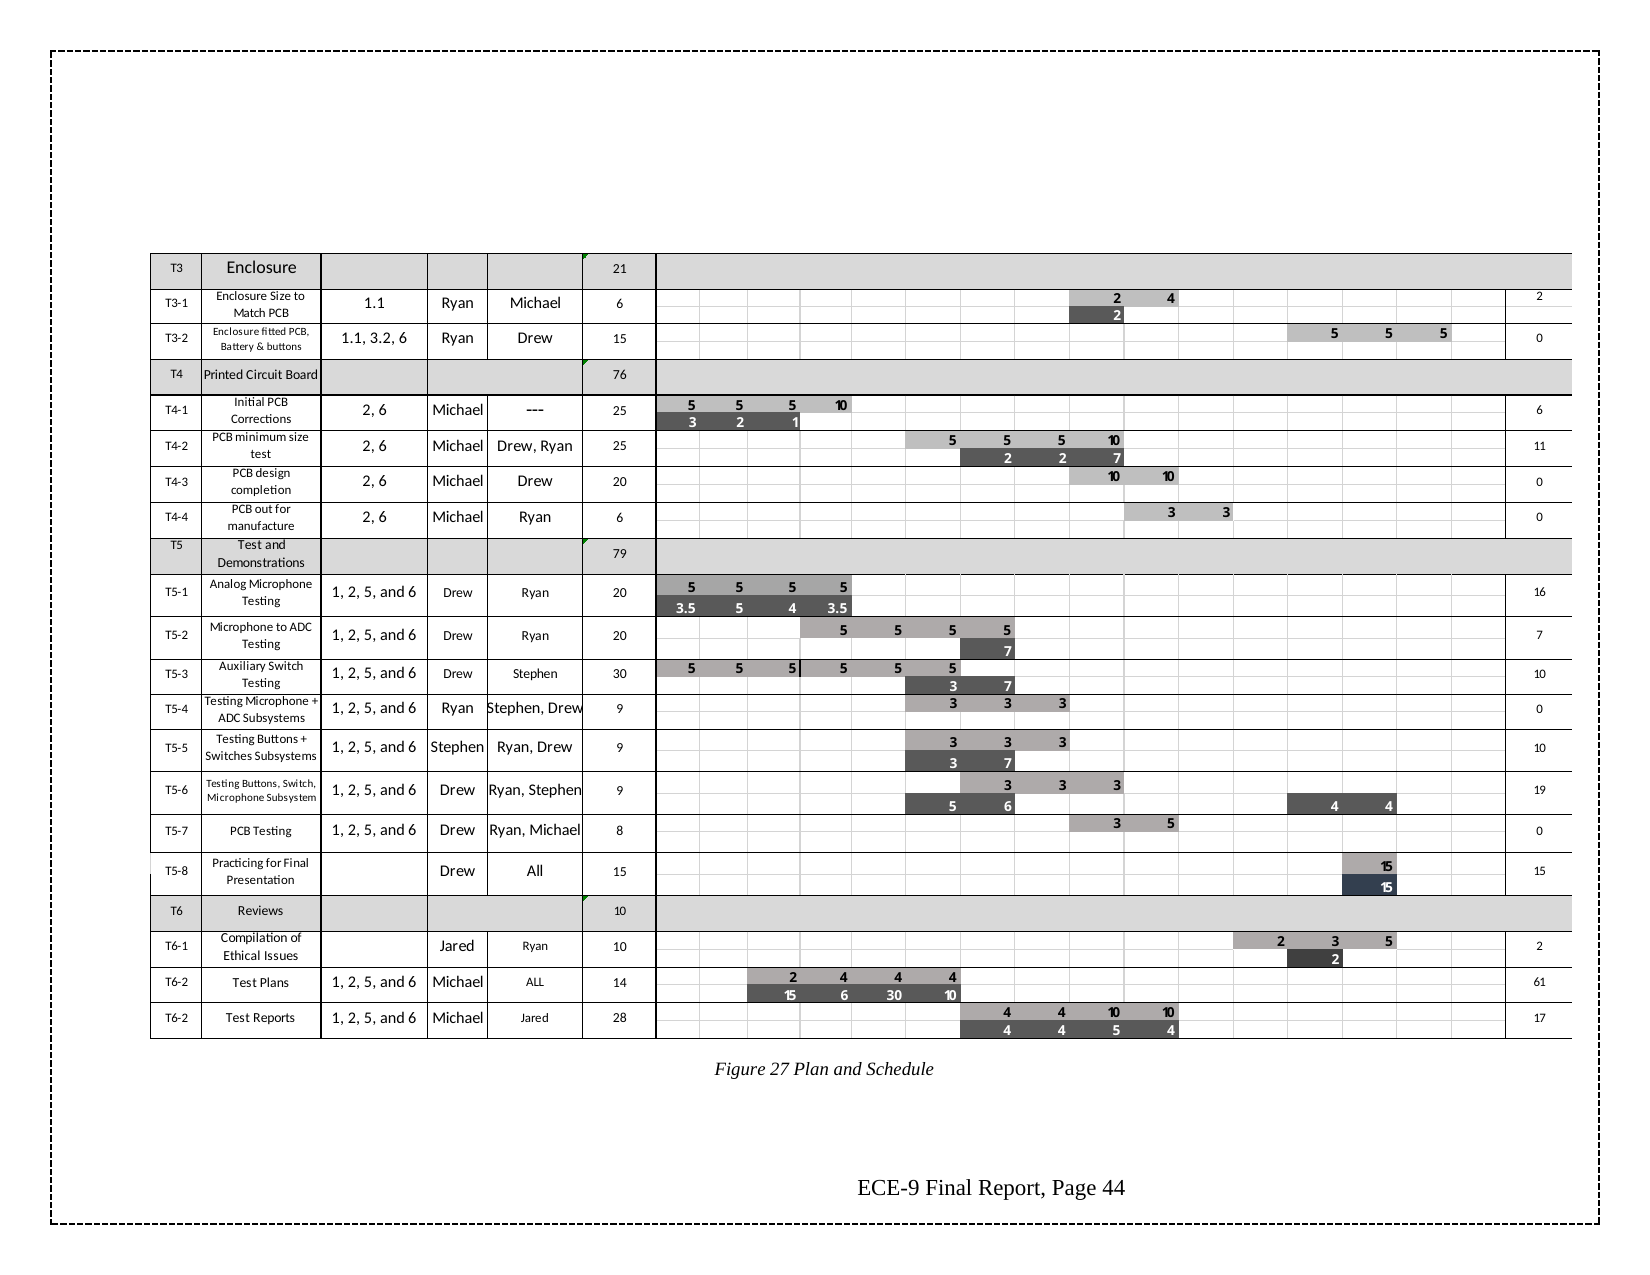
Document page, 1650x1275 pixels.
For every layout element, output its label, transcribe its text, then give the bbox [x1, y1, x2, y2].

text Figure 27 Plan and Schedule [150, 1058, 1500, 1079]
